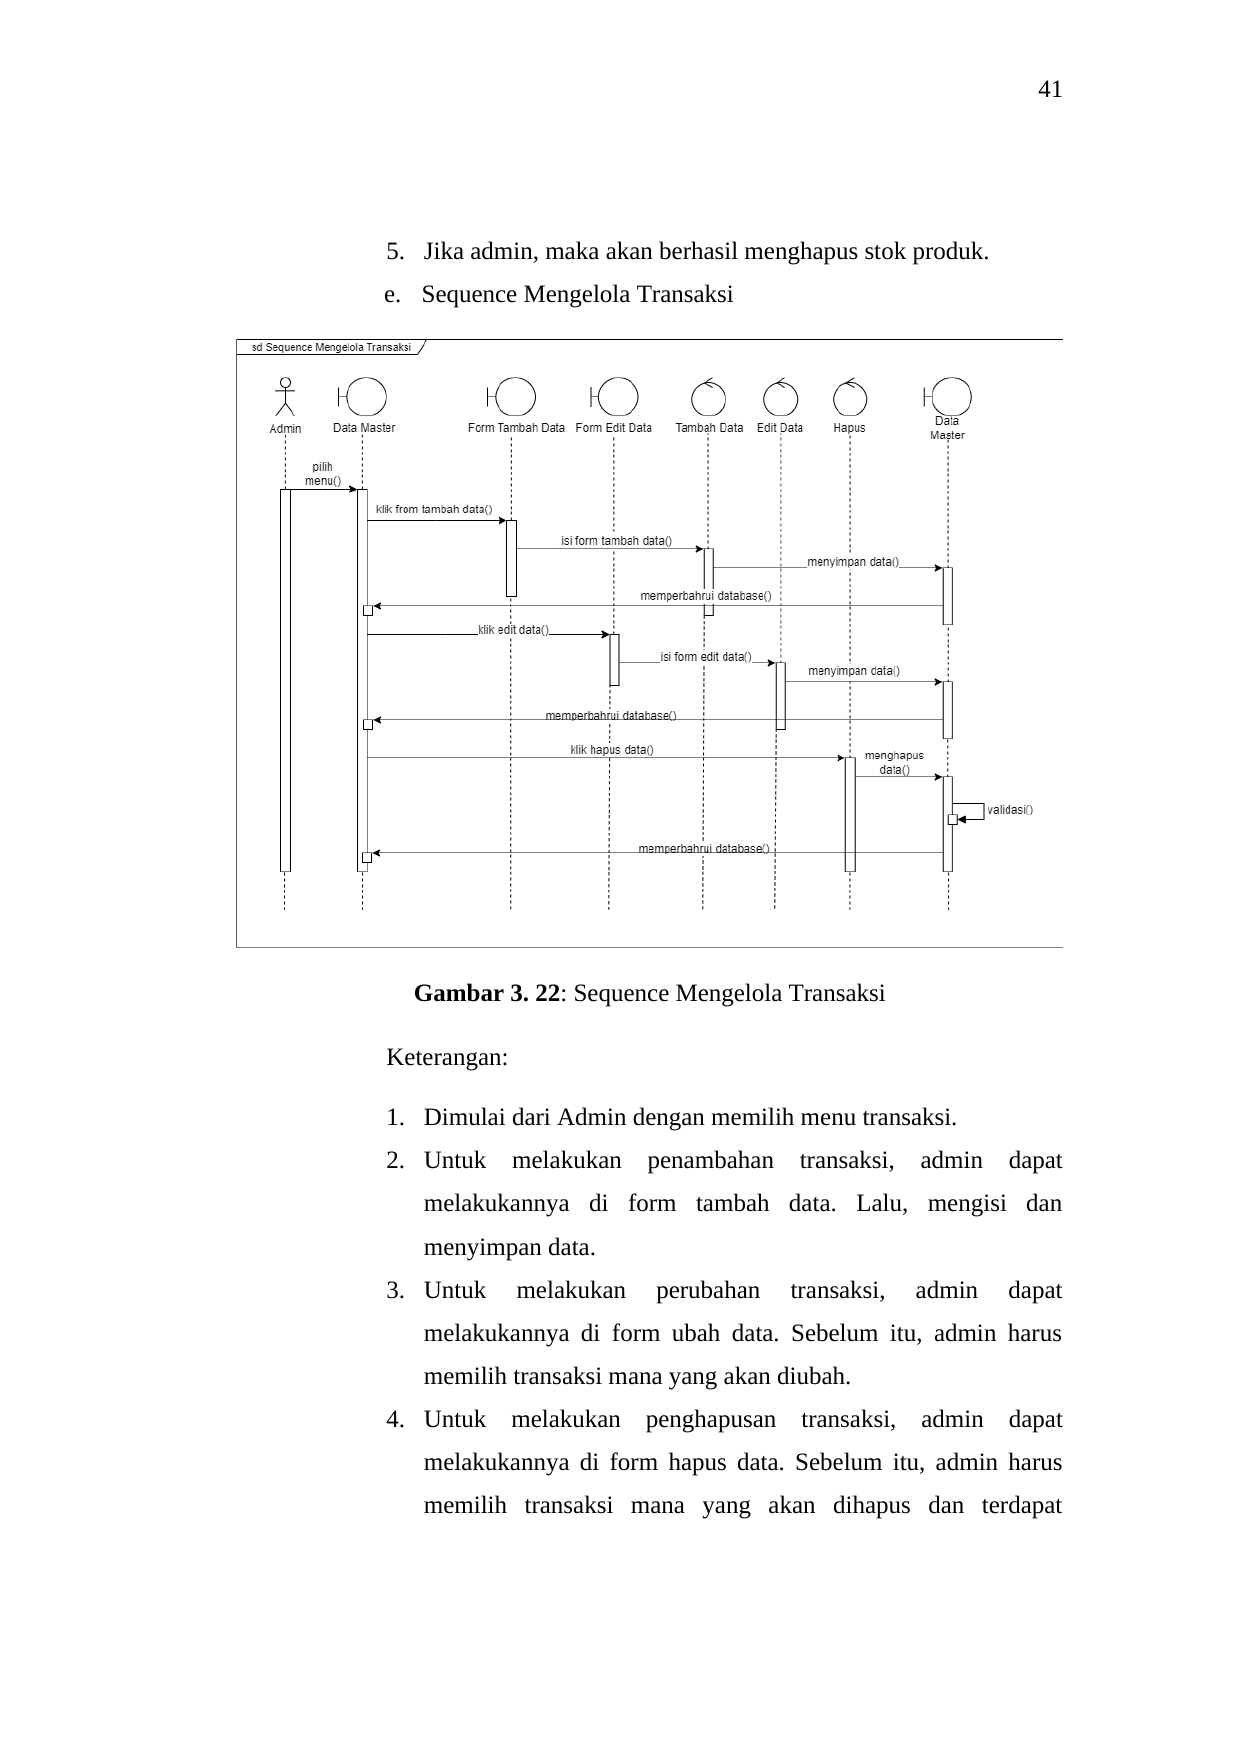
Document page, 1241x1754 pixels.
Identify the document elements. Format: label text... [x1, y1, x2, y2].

text Keterangan: [311, 1042, 1063, 1071]
list Dimulai dari Admin dengan memilih menu transaksi. [386, 1102, 1063, 1131]
list Jika admin, maka akan berhasil menghapus stok produk. [386, 236, 1063, 265]
list Sequence Mengelola Transaksi [384, 279, 1063, 308]
list Untuk melakukan penambahan transaksi, admin dapat melakukannya di form tambah data. Lalu, mengisi dan menyimpan data. [386, 1145, 1063, 1260]
list Untuk melakukan perubahan transaksi, admin dapat melakukannya di form ubah data. Sebelum itu, admin harus memilih transaksi mana yang akan diubah. [386, 1275, 1063, 1390]
text Gambar 3. 22: Sequence Mengelola Transaksi [236, 978, 1063, 1007]
picture [236, 339, 1063, 948]
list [386, 1404, 1063, 1519]
